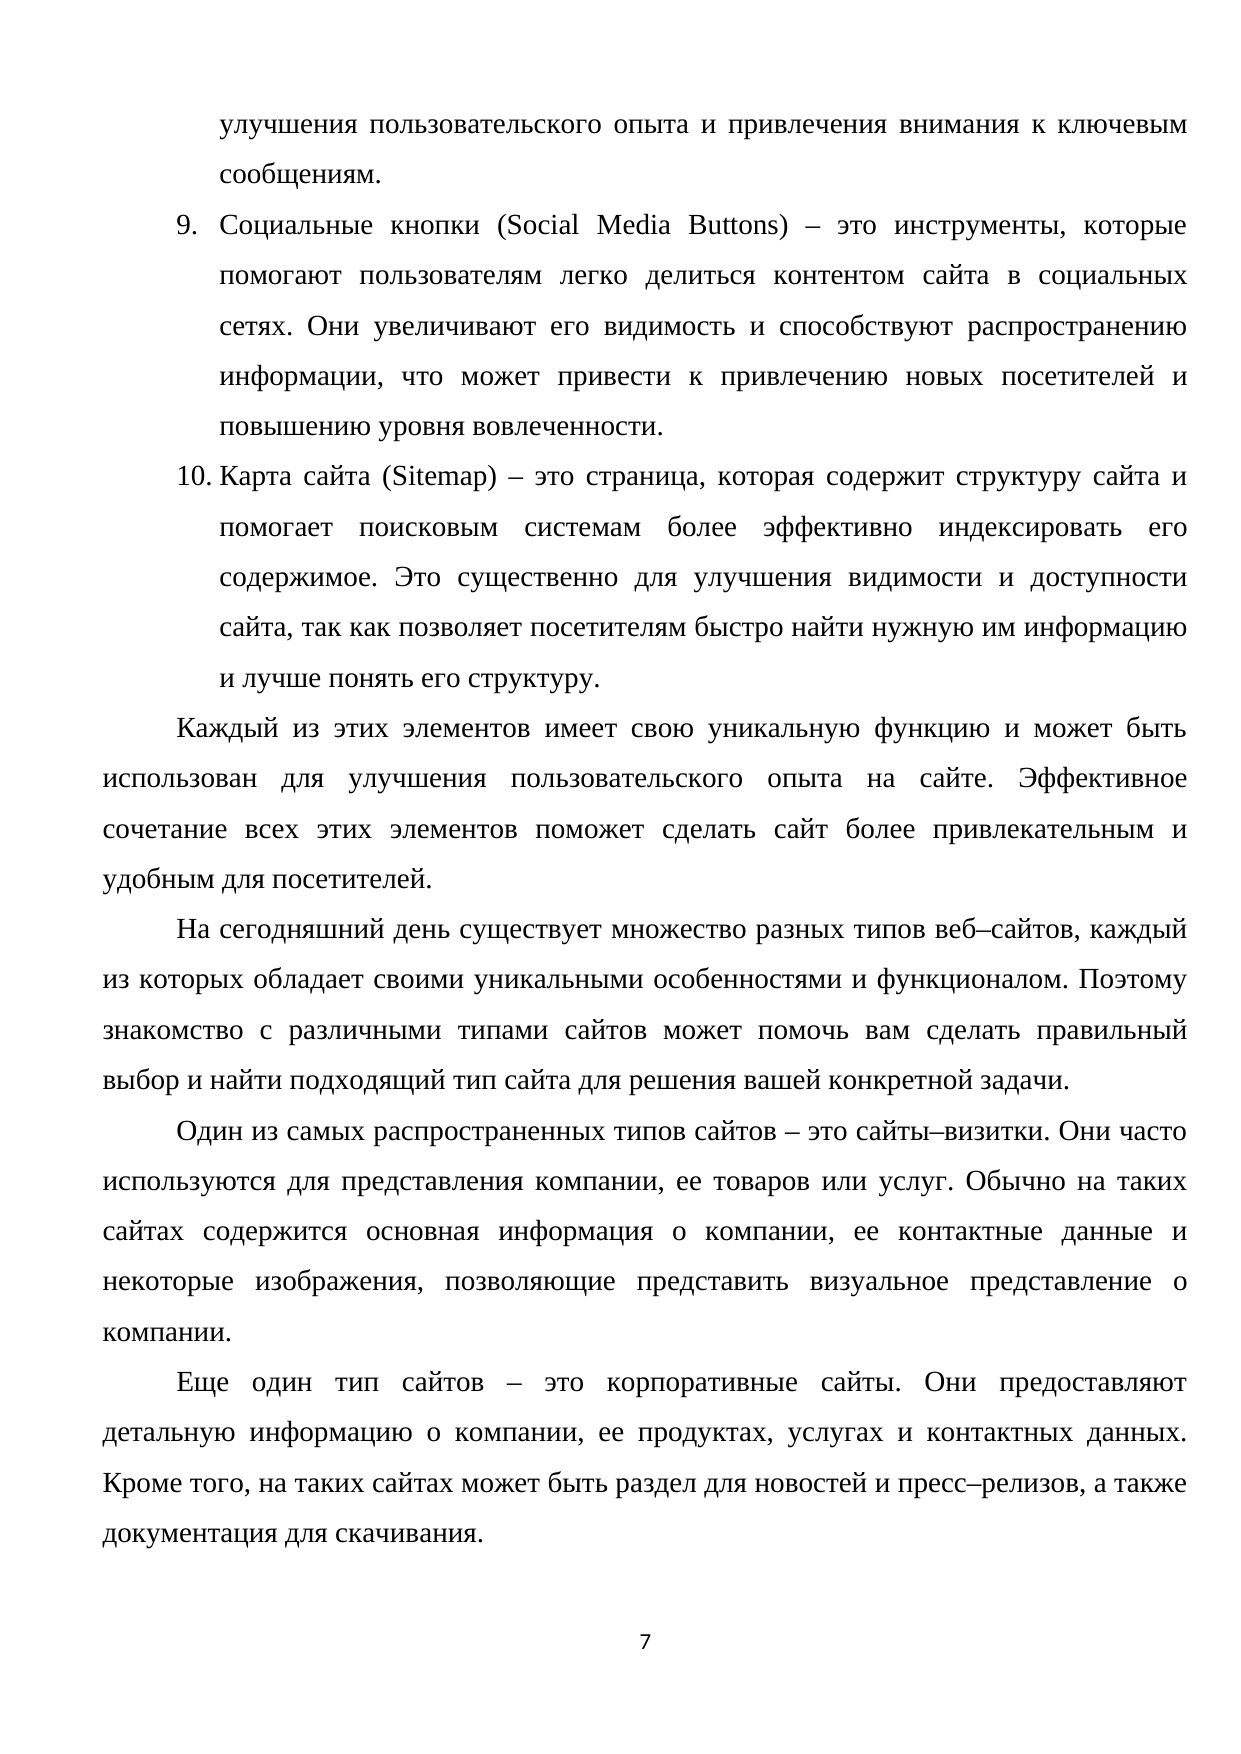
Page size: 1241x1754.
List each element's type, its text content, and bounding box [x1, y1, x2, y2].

text Один из самых распространенных типов сайтов – это сайты–визитки. Они часто используются для представления компании, ее товаров или услуг. Обычно на таких сайтах содержится основная информация о компании, ее контактные данные и некоторые изображения, позволяющие представить визуальное представление о компании. [102, 1113, 1188, 1347]
text Каждый из этих элементов имеет свою уникальную функцию и может быть использован для улучшения пользовательского опыта на сайте. Эффективное сочетание всех этих элементов поможет сделать сайт более привлекательным и удобным для посетителей. [102, 710, 1188, 894]
list Карта сайта (Sitemap) – это страница, которая содержит структуру сайта и помогает поисковым системам более эффективно индексировать его содержимое. Это существенно для улучшения видимости и доступности сайта, так как позволяет посетителям быстро найти нужную им информацию и лучше понять его структуру. [176, 458, 1188, 693]
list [176, 106, 1188, 190]
list Социальные кнопки (Social Media Buttons) – это инструменты, которые помогают пользователям легко делиться контентом сайта в социальных сетях. Они увеличивают его видимость и способствуют распространению информации, что может привести к привлечению новых посетителей и повышению уровня вовлеченности. [176, 207, 1188, 442]
text На сегодняшний день существует множество разных типов веб–сайтов, каждый из которых обладает своими уникальными особенностями и функционалом. Поэтому знакомство с различными типами сайтов может помочь вам сделать правильный выбор и найти подходящий тип сайта для решения вашей конкретной задачи. [102, 911, 1188, 1096]
text Еще один тип сайтов – это корпоративные сайты. Они предоставляют детальную информацию о компании, ее продуктах, услугах и контактных данных. Кроме того, на таких сайтах может быть раздел для новостей и пресс–релизов, а также документация для скачивания. [102, 1364, 1188, 1549]
